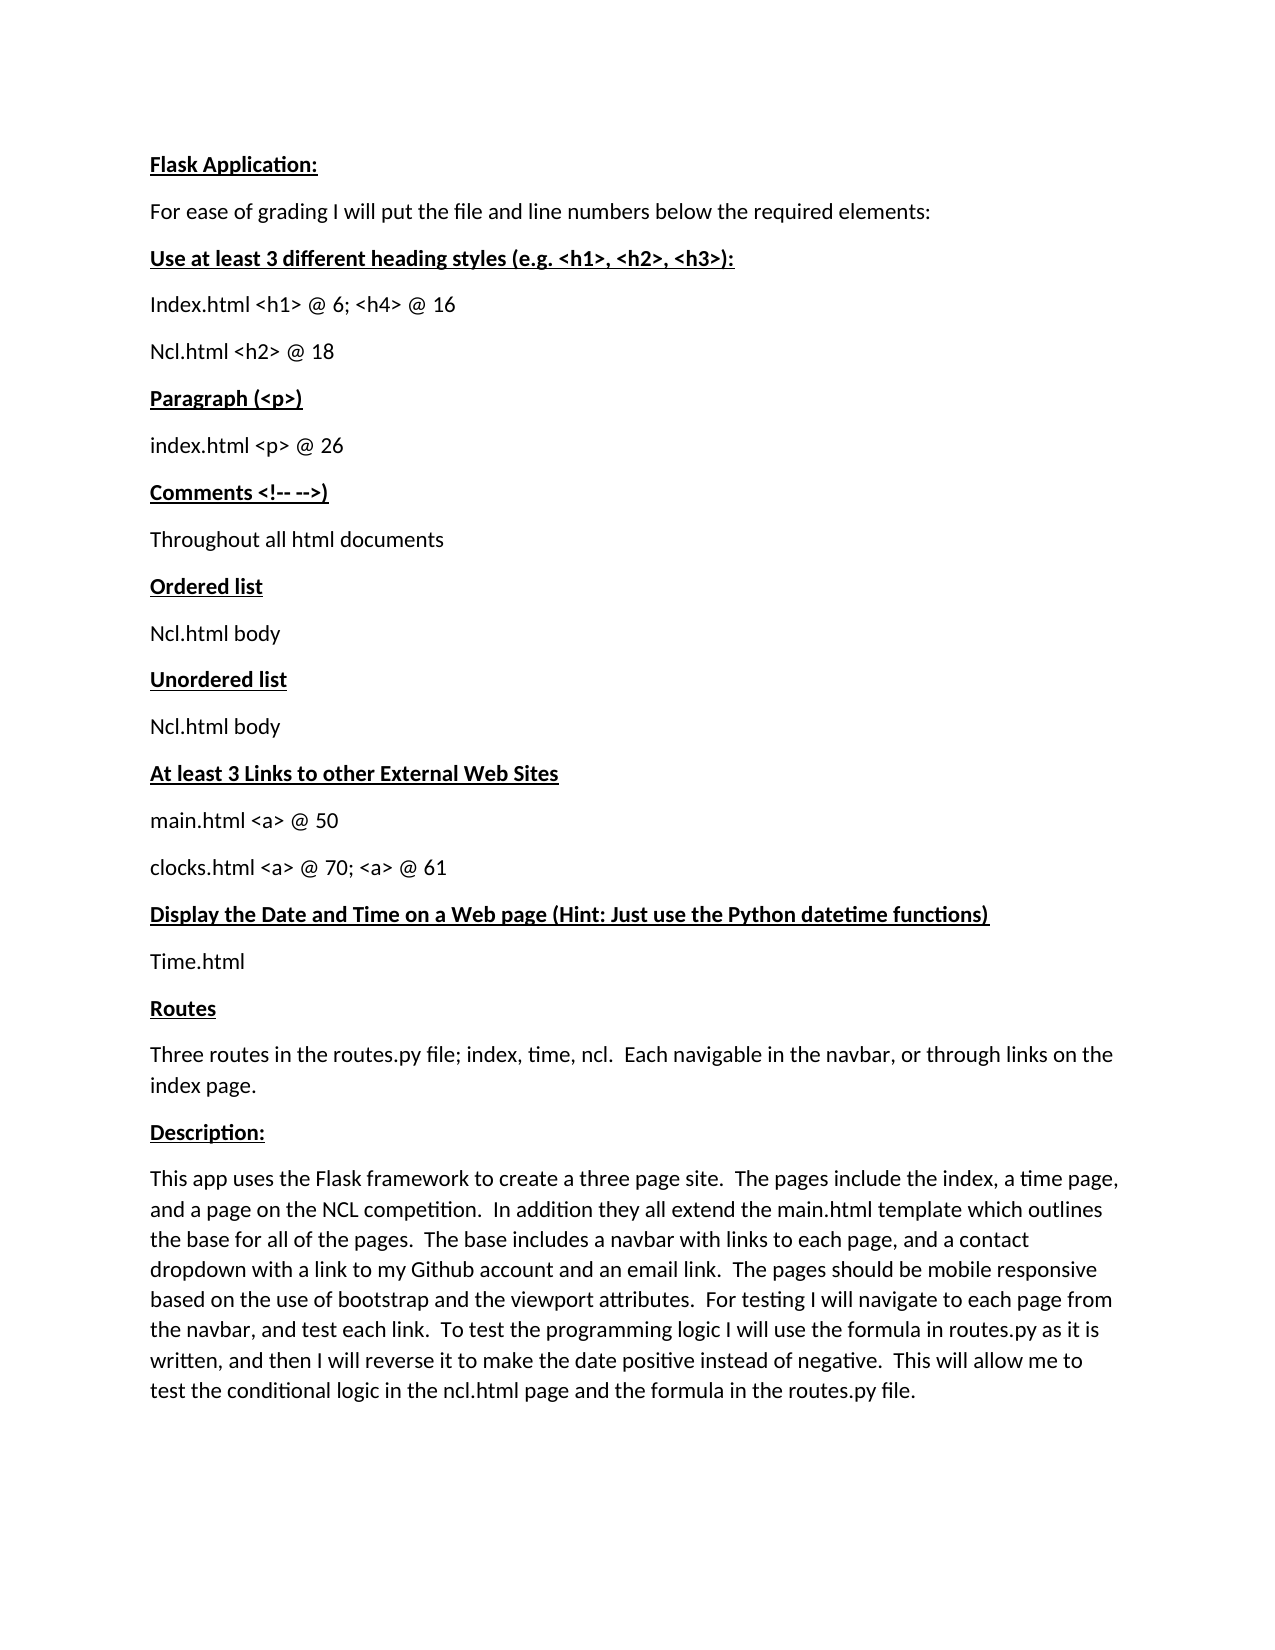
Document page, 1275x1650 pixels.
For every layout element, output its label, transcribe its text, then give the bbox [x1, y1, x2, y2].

text Ncl.html body [150, 619, 1125, 647]
text Time.html [150, 947, 1125, 975]
text Unordered list [150, 666, 1125, 694]
text Description: [150, 1118, 1125, 1146]
text Paragraph (<p>) [150, 384, 1125, 412]
text Comments <!-- -->) [150, 478, 1125, 506]
text main.html <a> @ 50 [150, 806, 1125, 834]
text Ncl.html <h2> @ 18 [150, 337, 1125, 366]
text index.html <p> @ 26 [150, 431, 1125, 459]
text This app uses the Flask framework to create a three page site. The pages include the index, a time page, and a page on the NCL competition. In addition they all extend the main.html template which outlines the base for all of the pages. The base includes a navbar with links to each page, and a contact dropdown with a link to my Github account and an email link. The pages should be mobile responsive based on the use of bootstrap and the viewport attributes. For testing I will navigate to each page from the navbar, and test each link. To test the programming logic I will use the formula in routes.py as it is written, and then I will reverse it to make the date positive instead of negative. This will allow me to test the conditional logic in the ncl.html page and the formula in the routes.py file. [150, 1164, 1125, 1404]
text clocks.html <a> @ 70; <a> @ 61 [150, 853, 1125, 881]
text Flask Application: [150, 150, 1125, 178]
text For ease of grading I will put the file and line numbers below the required elements: [150, 197, 1125, 225]
text At least 3 Links to other External Web Sites [150, 759, 1125, 787]
text Ncl.html body [150, 712, 1125, 741]
text Use at least 3 different heading styles (e.g. <h1>, <h2>, <h3>): [150, 244, 1125, 272]
text Display the Date and Time on a Web page (Hint: Just use the Python datetime functions) [150, 900, 1125, 928]
text Three routes in the routes.py file; index, time, ncl. Each navigable in the navbar, or through links on the index page. [150, 1041, 1125, 1099]
text Ordered list [150, 572, 1125, 600]
text Routes [150, 994, 1125, 1022]
text Index.html <h1> @ 6; <h4> @ 16 [150, 291, 1125, 319]
text Throughout all html documents [150, 525, 1125, 553]
